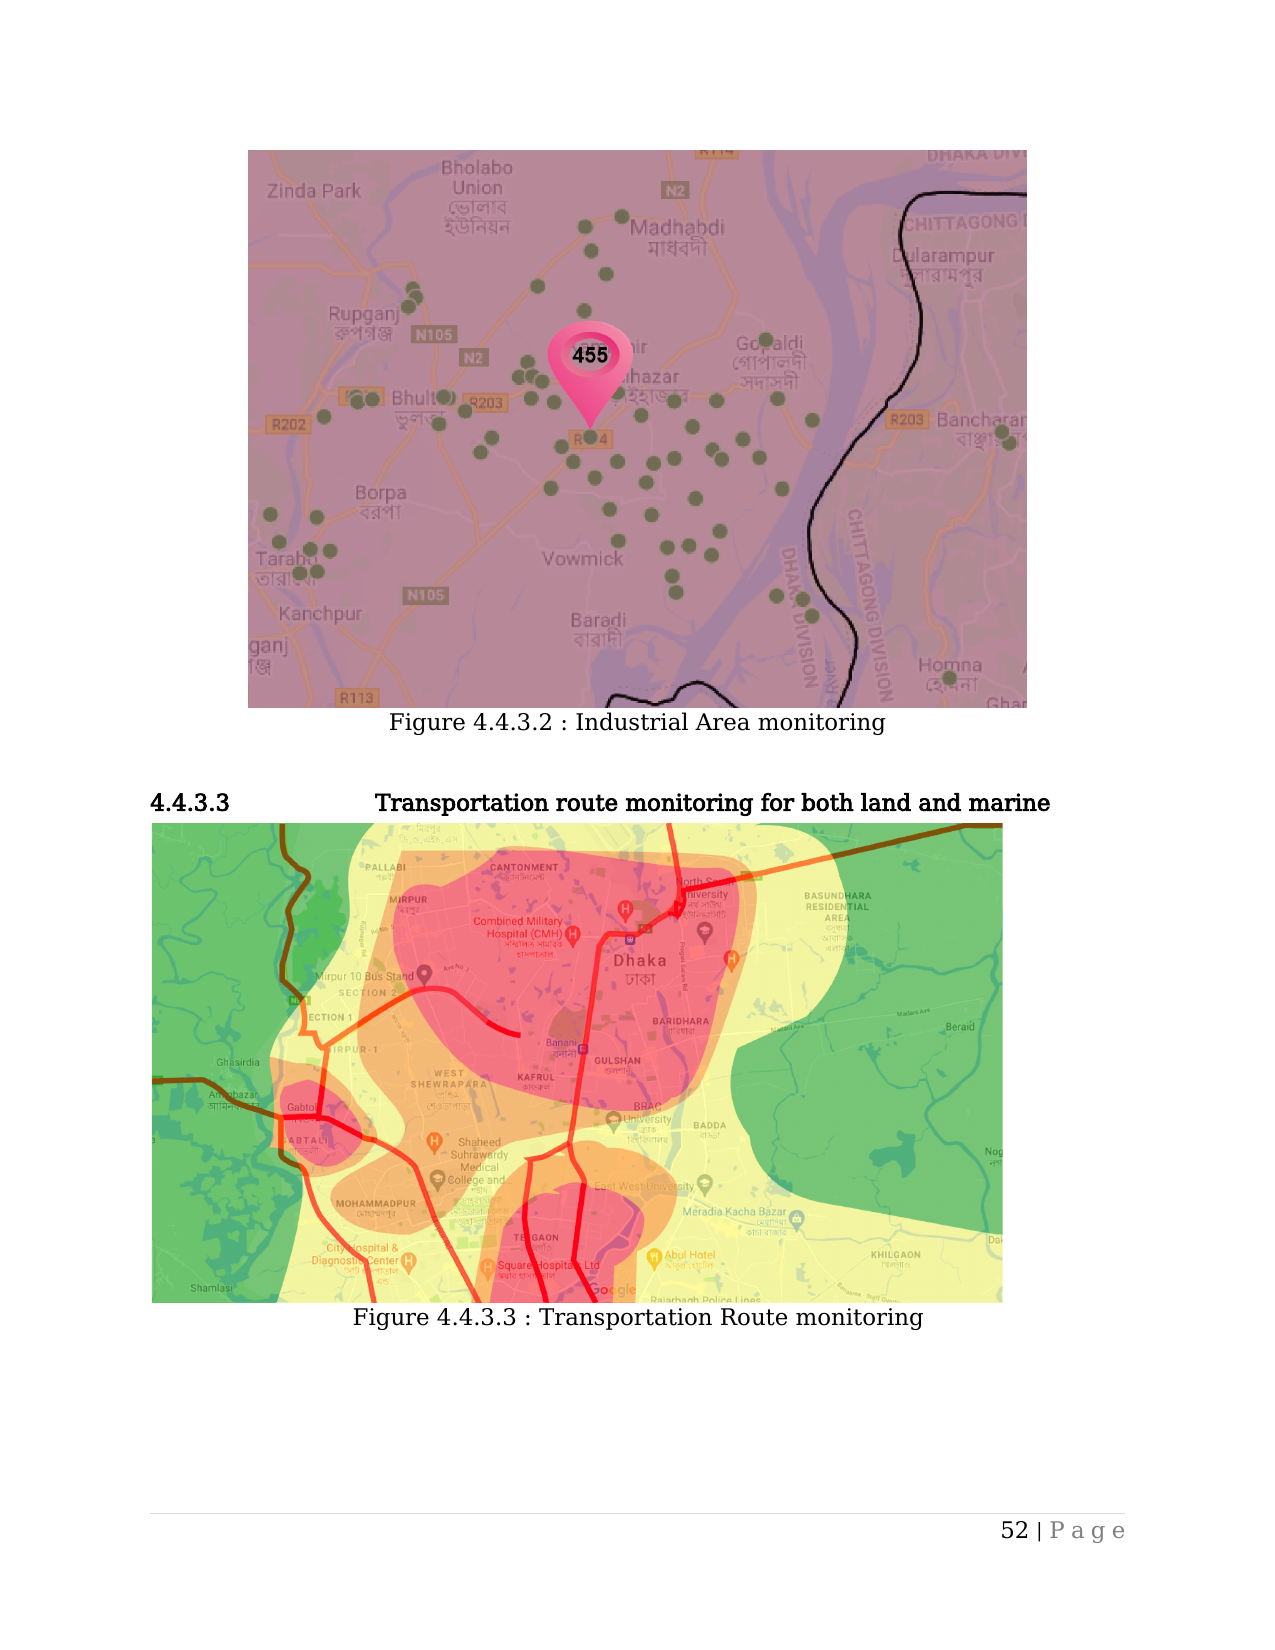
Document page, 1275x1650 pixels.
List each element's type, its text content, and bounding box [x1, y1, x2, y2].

text Figure 4.4.3.2 : Industrial Area monitoring [150, 708, 1125, 735]
text Figure 4.4.3.3 : Transportation Route monitoring [152, 1302, 1125, 1330]
picture [151, 823, 1003, 1303]
subtitle 4.4.3.3 Transportation route monitoring for both land and marine [150, 788, 1125, 815]
picture [248, 150, 1027, 708]
